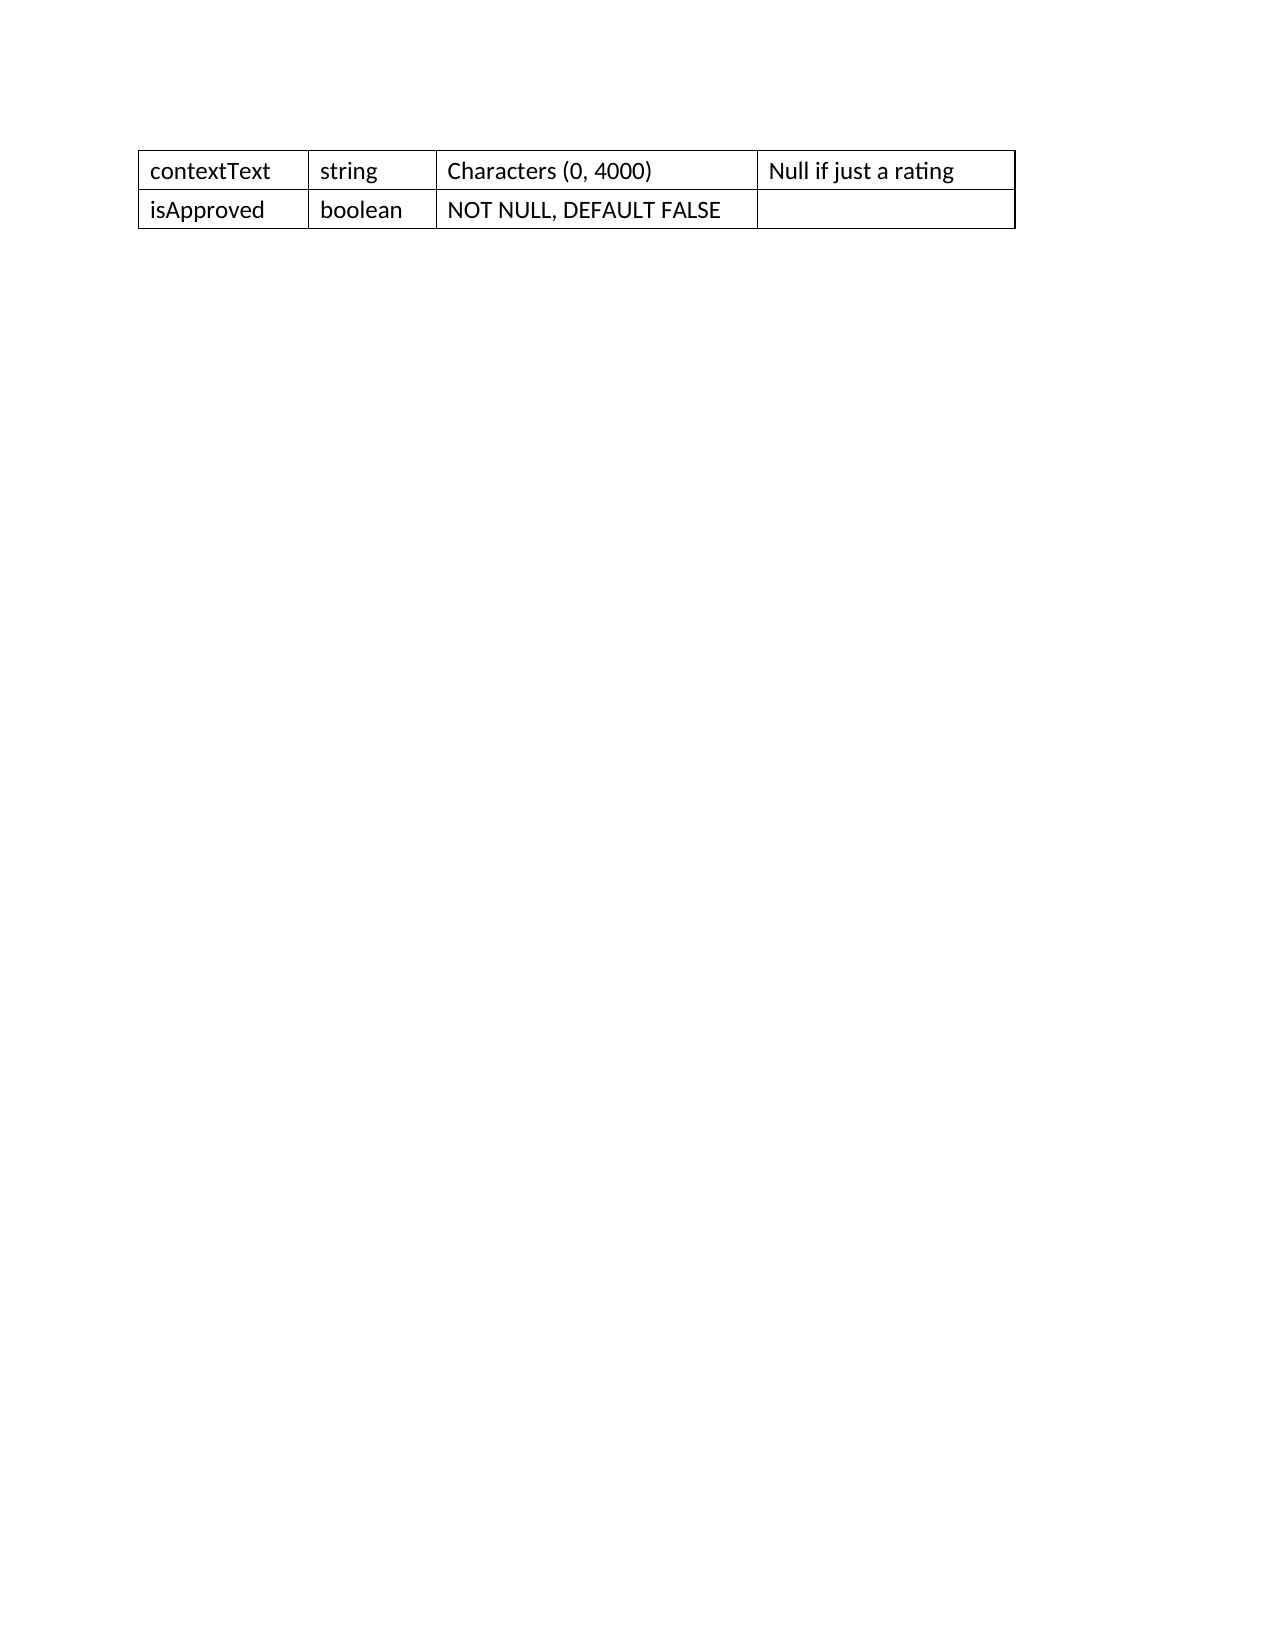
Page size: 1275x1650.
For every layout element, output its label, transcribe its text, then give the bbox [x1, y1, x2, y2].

table_cell isApproved [139, 190, 308, 228]
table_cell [758, 151, 1014, 189]
table_cell contextText [139, 151, 308, 189]
table_cell Characters (0, 4000) [437, 151, 757, 189]
table_cell NOT NULL, DEFAULT FALSE [437, 190, 757, 228]
table_cell [758, 190, 1014, 228]
table_cell string [309, 151, 436, 189]
table_cell boolean [309, 190, 436, 228]
